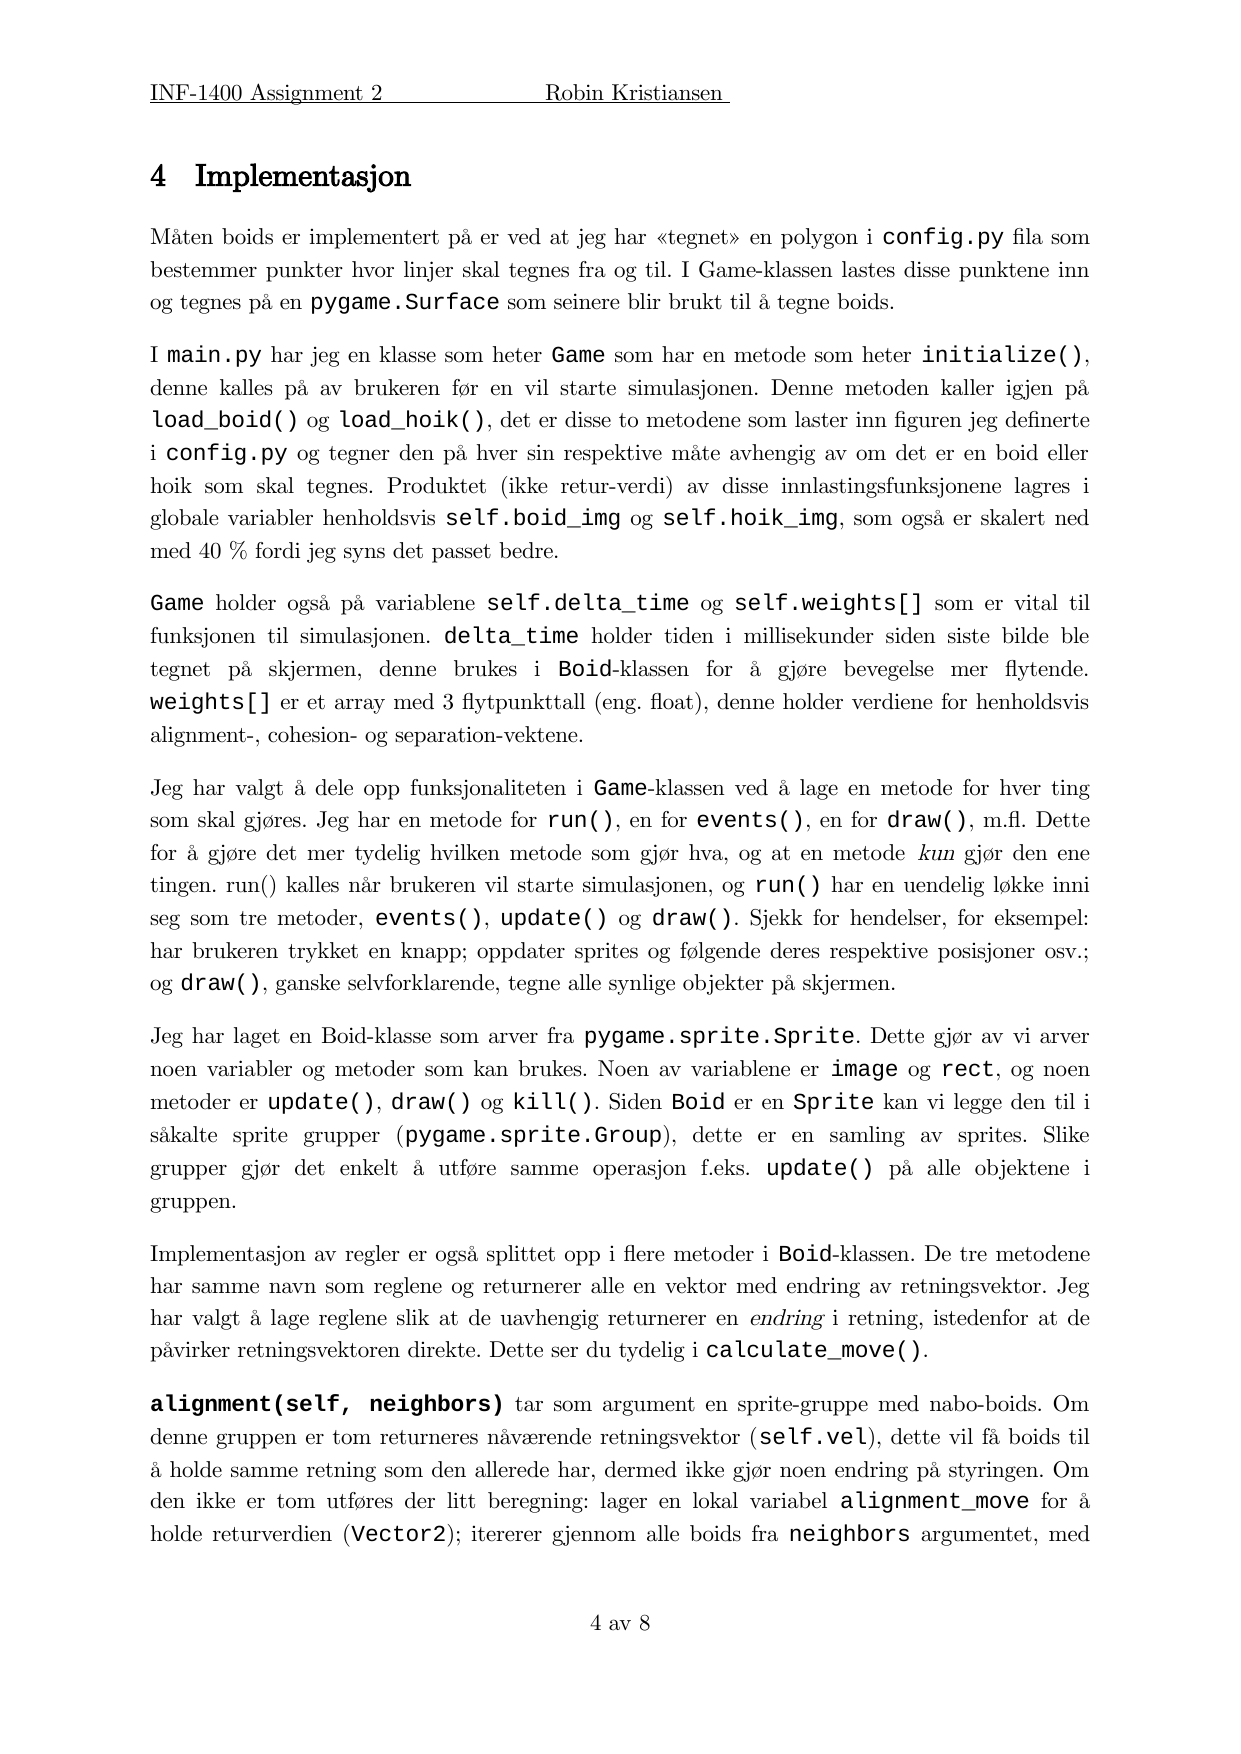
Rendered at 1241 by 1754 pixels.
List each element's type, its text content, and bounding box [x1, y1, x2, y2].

text I main.py har jeg en klasse som heter Game som har en metode som heter initialize(), denne kalles på av brukeren før en vil starte simulasjonen. Denne metoden kaller igjen på load_boid() og load_hoik(), det er disse to metodene som laster inn figuren jeg definerte i config.py og tegner den på hver sin respektive måte avhengig av om det er en boid eller hoik som skal tegnes. Produktet (ikke retur-verdi) av disse innlastingsfunksjonene lagres i globale variabler henholdsvis self.boid_img og self.hoik_img, som også er skalert ned med 40 % fordi jeg syns det passet bedre. [150, 337, 1090, 564]
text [150, 1385, 1090, 1549]
subtitle Implementasjon [150, 150, 1090, 193]
text Jeg har valgt å dele opp funksjonaliteten i Game-klassen ved å lage en metode for hver ting som skal gjøres. Jeg har en metode for run(), en for events(), en for draw(), m.fl. Dette for å gjøre det mer tydelig hvilken metode som gjør hva, og at en metode kun gjør den ene tingen. run() kalles når brukeren vil starte simulasjonen, og run() har en uendelig løkke inni seg som tre metoder, events(), update() og draw(). Sjekk for hendelser, for eksempel: har brukeren trykket en knapp; oppdater sprites og følgende deres respektive posisjoner osv.; og draw(), ganske selvforklarende, tegne alle synlige objekter på skjermen. [150, 769, 1090, 997]
text Implementasjon av regler er også splittet opp i flere metoder i Boid-klassen. De tre metodene har samme navn som reglene og returnerer alle en vektor med endring av retningsvektor. Jeg har valgt å lage reglene slik at de uavhengig returnerer en endring i retning, istedenfor at de påvirker retningsvektoren direkte. Dette ser du tydelig i calculate_move(). [150, 1235, 1090, 1364]
text Måten boids er implementert på er ved at jeg har «tegnet» en polygon i config.py fila som bestemmer punkter hvor linjer skal tegnes fra og til. I Game-klassen lastes disse punktene inn og tegnes på en pygame.Surface som seinere blir brukt til å tegne boids. [150, 218, 1090, 316]
text Jeg har laget en Boid-klasse som arver fra pygame.sprite.Sprite. Dette gjør av vi arver noen variabler og metoder som kan brukes. Noen av variablene er image og rect, og noen metoder er update(), draw() og kill(). Siden Boid er en Sprite kan vi legge den til i såkalte sprite grupper (pygame.sprite.Group), dette er en samling av sprites. Slike grupper gjør det enkelt å utføre samme operasjon f.eks. update() på alle objektene i gruppen. [150, 1018, 1090, 1214]
text Game holder også på variablene self.delta_time og self.weights[] som er vital til funksjonen til simulasjonen. delta_time holder tiden i millisekunder siden siste bilde ble tegnet på skjermen, denne brukes i Boid-klassen for å gjøre bevegelse mer flytende. weights[] er et array med 3 flytpunkttall (eng. float), denne holder verdiene for henholdsvis alignment-, cohesion- og separation-vektene. [150, 584, 1090, 748]
